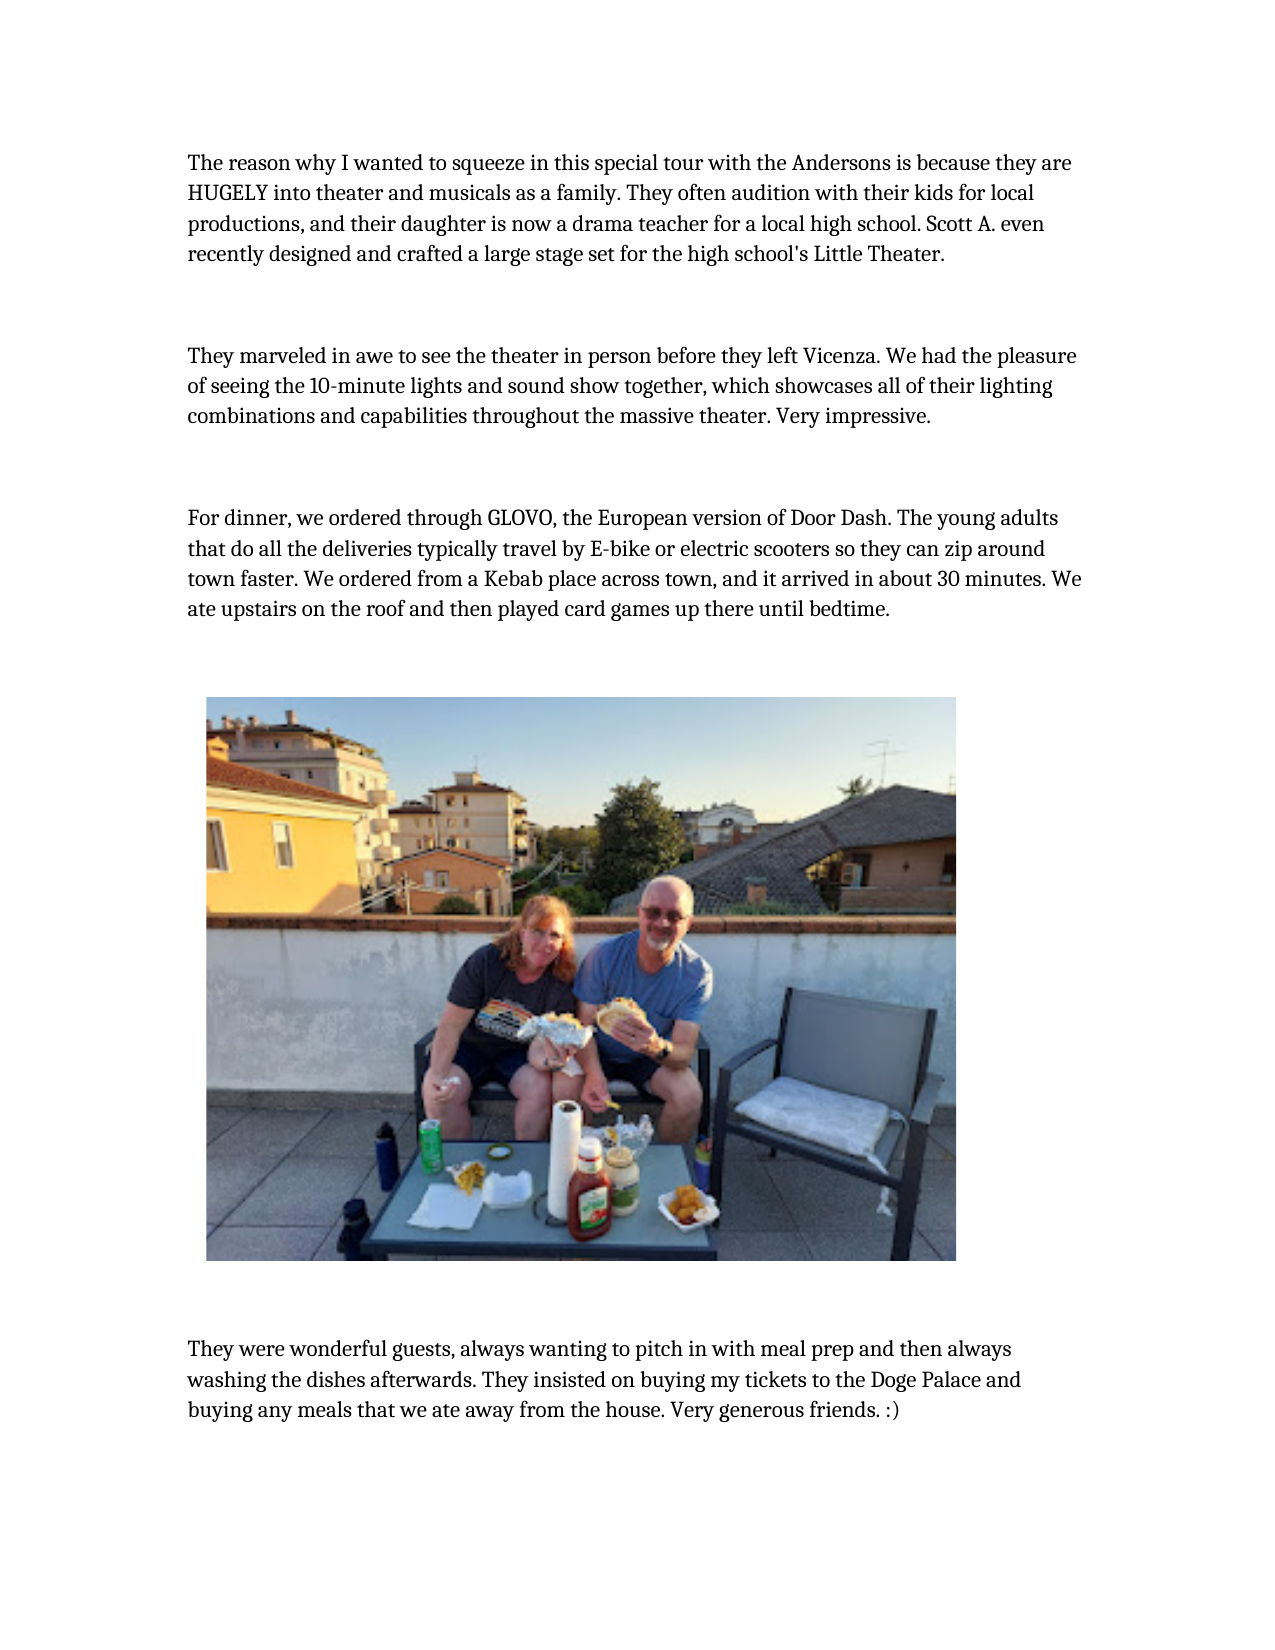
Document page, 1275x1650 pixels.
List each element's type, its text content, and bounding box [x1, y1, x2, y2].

text They marveled in awe to see the theater in person before they left Vicenza. We had the pleasure of seeing the 10-minute lights and sound show together, which showcases all of their lighting combinations and capabilities throughout the massive theater. Very impressive. [187, 343, 1087, 429]
picture [206, 697, 957, 1261]
text The reason why I wanted to squeeze in this special tour with the Andersons is because they are HUGELY into theater and musicals as a family. They often audition with their kids for local productions, and their daughter is now a drama teacher for a local high school. Scott A. even recently designed and crafted a large stage set for the high school's Little Theater. [187, 150, 1087, 267]
text They were wonderful guests, always wanting to pitch in with meal prep and then always washing the dishes afterwards. They insisted on buying my tickets to the Doge Palace and buying any meals that we ate away from the house. Very generous friends. :) [187, 1336, 1087, 1423]
text For dinner, we ordered through GLOVO, the European version of Door Dash. The young adults that do all the deliveries typically travel by E-bike or electric scooters so they can zip around town faster. We ordered from a Kebab place across town, and it arrived in about 30 minutes. We ate upstairs on the roof and then played card games up there until bedtime. [187, 505, 1087, 622]
